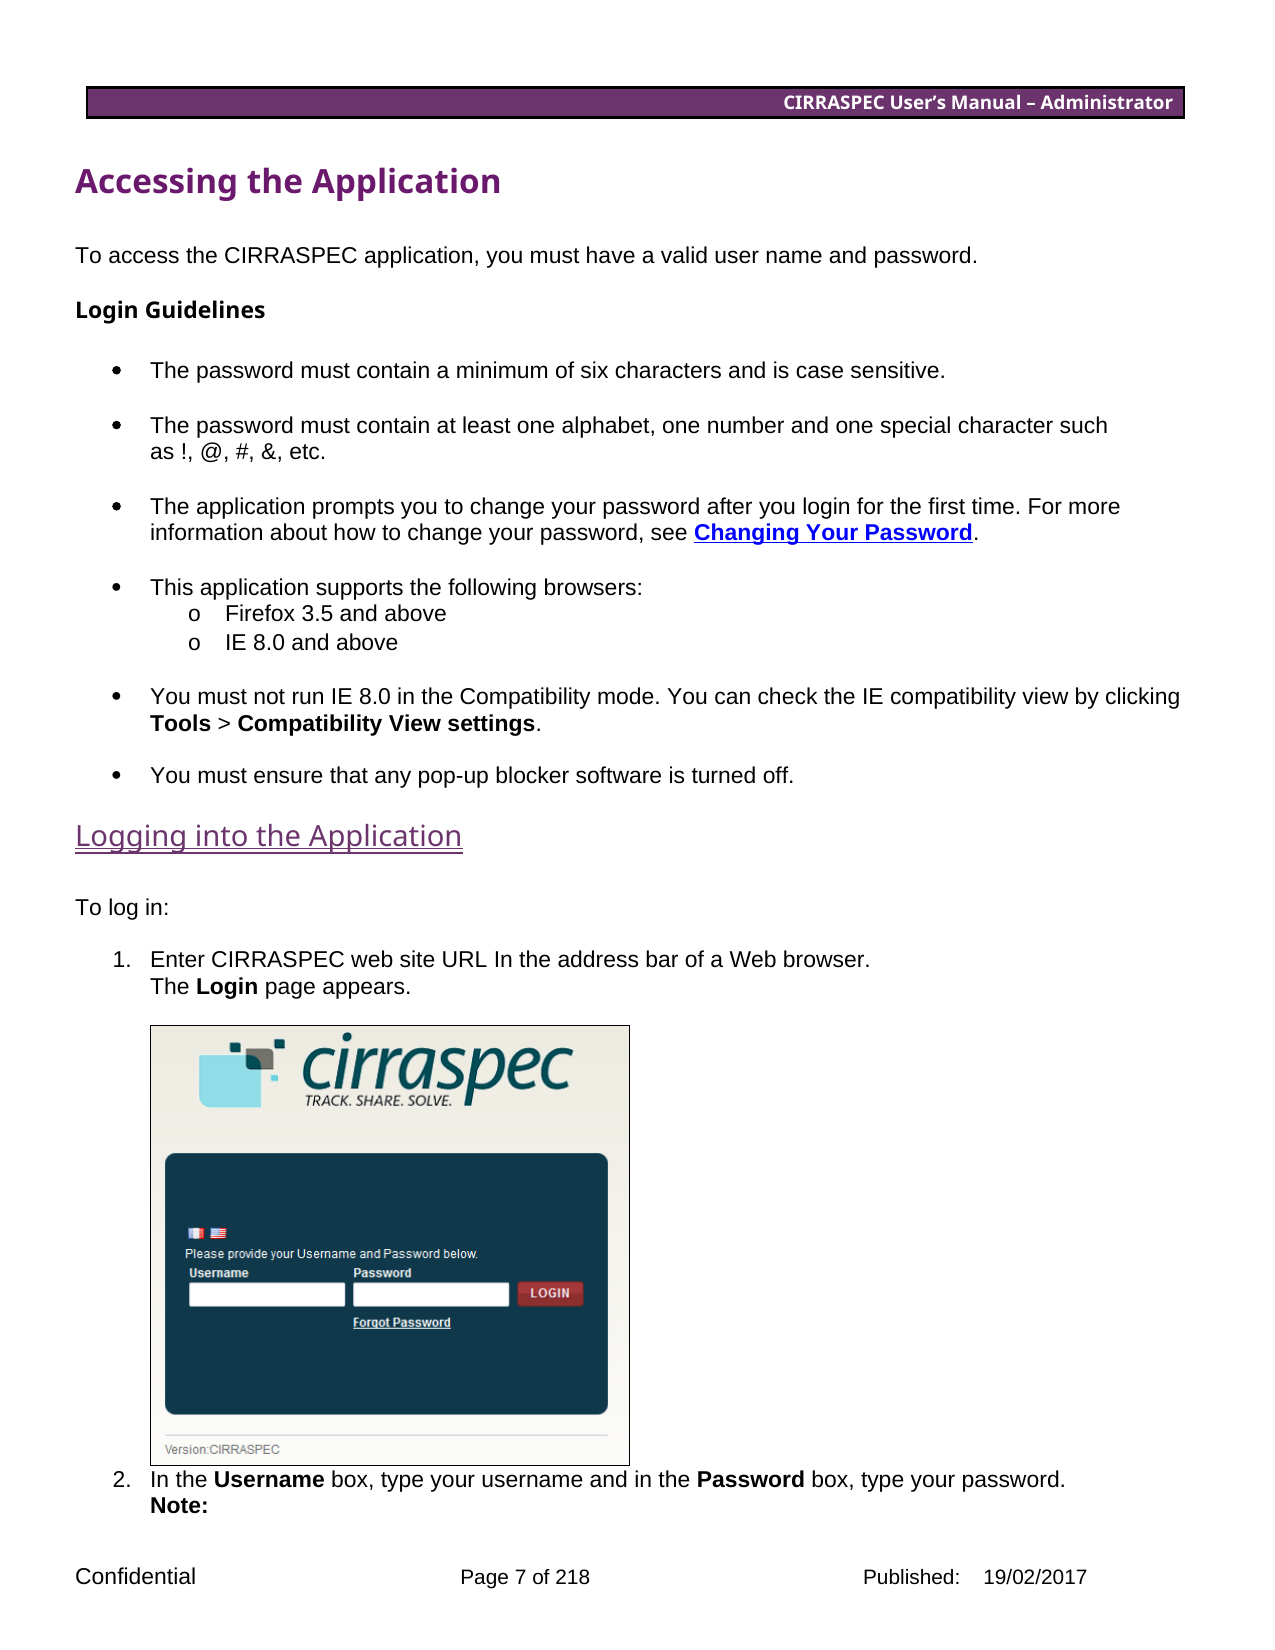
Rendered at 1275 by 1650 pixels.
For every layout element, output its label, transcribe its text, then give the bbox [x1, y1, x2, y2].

picture [151, 1026, 629, 1465]
text Note: [150, 1492, 1181, 1519]
list You must not run IE 8.0 in the Compatibility mode. You can check the IE compatibility view by clicking Tools > Compatibility View settings. [112, 683, 1181, 736]
list You must ensure that any pop-up blocker software is turned off. [112, 762, 1181, 789]
list IE 8.0 and above [187, 629, 1181, 683]
list In the Username box, type your username and in the Password box, type your password. [112, 1466, 1181, 1492]
subtitle Login Guidelines [75, 294, 1181, 357]
list The password must contain a minimum of six characters and is case sensitive. [112, 357, 1124, 412]
list Enter CIRRASPEC web site URL In the address bar of a Web browser. [112, 946, 1181, 973]
list Firefox 3.5 and above [187, 600, 1181, 629]
list The password must contain at least one alphabet, one number and one special character such as !, @, #, &, etc. [112, 412, 1124, 493]
subtitle Accessing the Application [75, 157, 1181, 203]
subtitle Logging into the Application [75, 815, 1181, 855]
text The Login page appears. [150, 973, 1181, 999]
list This application supports the following browsers: [112, 574, 1181, 600]
text To log in: [75, 894, 1181, 920]
text To access the CIRRASPEC application, you must have a valid user name and password. [75, 242, 1181, 294]
list The application prompts you to change your password after you login for the first time. For more information about how to change your password, see Changing Your Password. [112, 493, 1124, 574]
